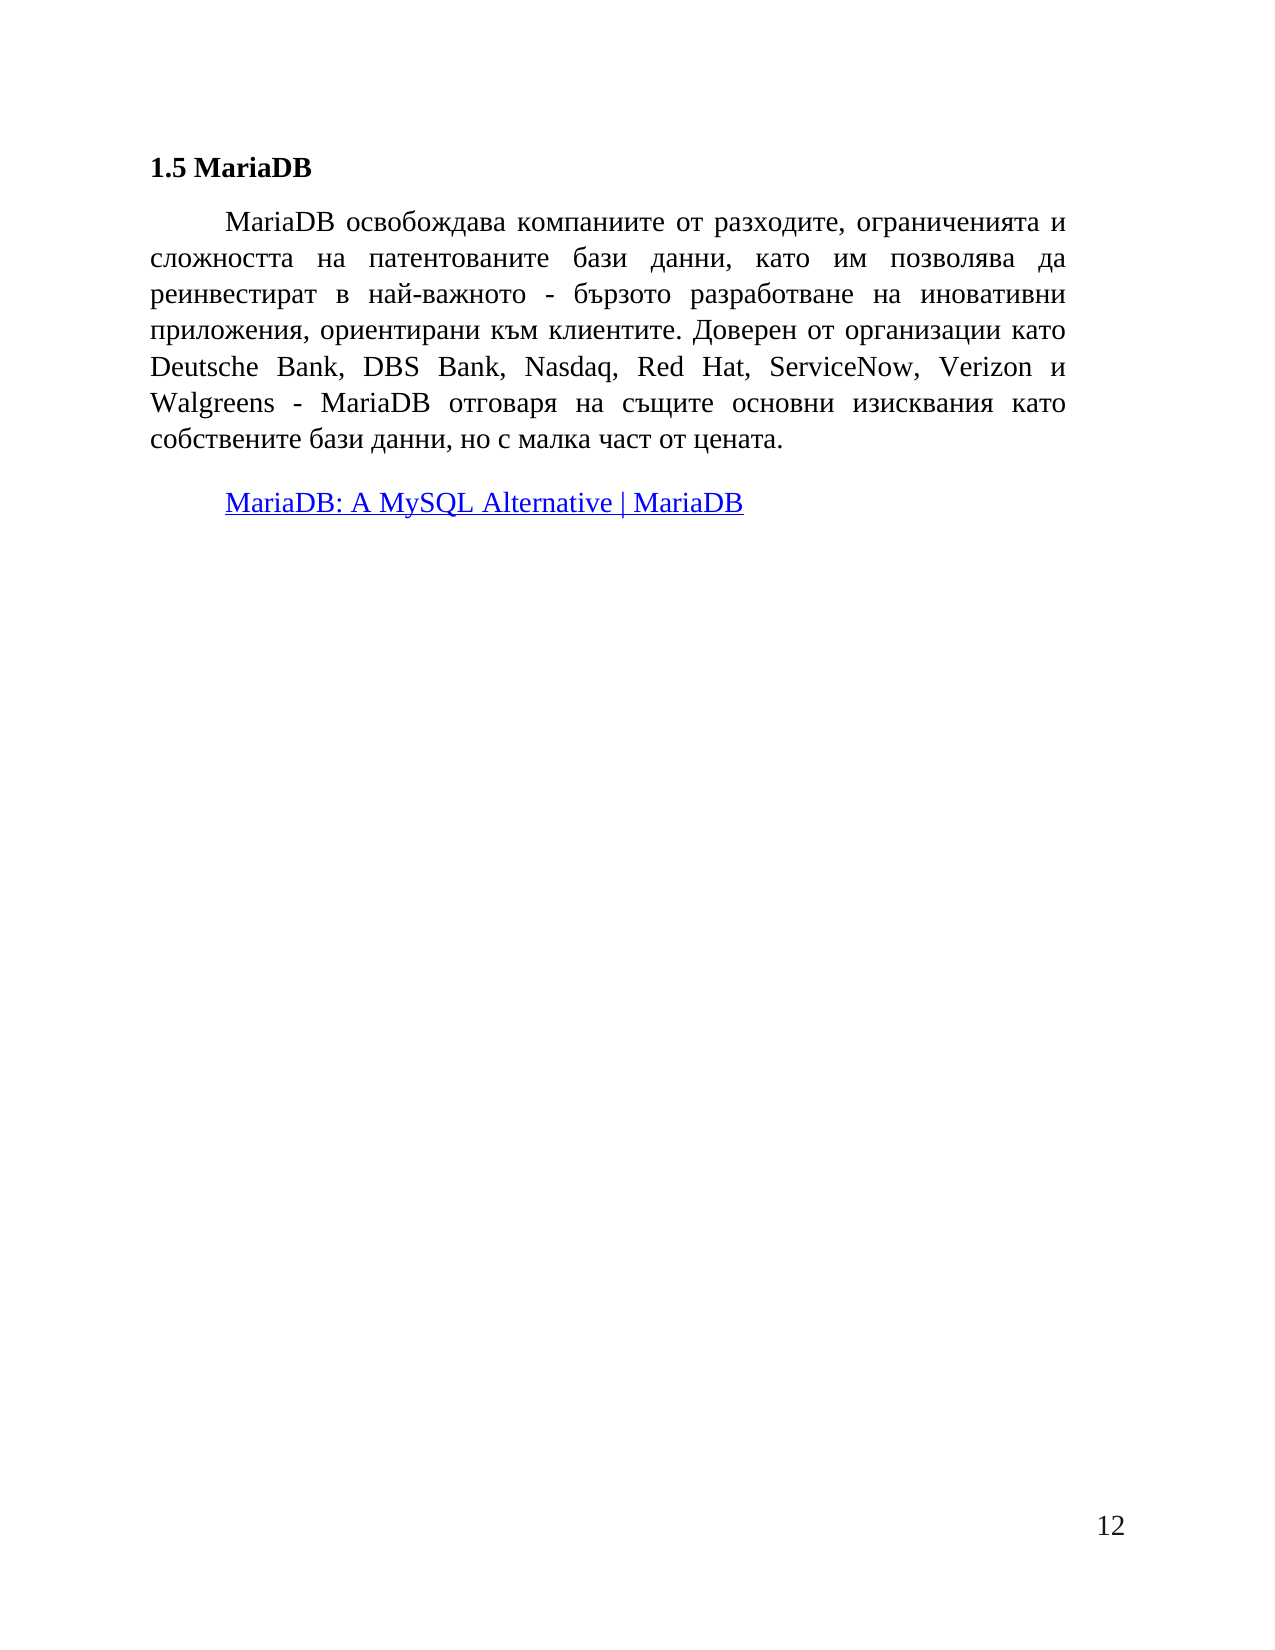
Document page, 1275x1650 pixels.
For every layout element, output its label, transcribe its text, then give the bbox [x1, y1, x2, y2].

text MariaDB освобождава компаниите от разходите, ограниченията и сложността на патентованите бази данни, като им позволява да реинвестират в най-важното - бързото разработване на иновативни приложения, ориентирани към клиентите. Доверен от организации като Deutsche Bank, DBS Bank, Nasdaq, Red Hat, ServiceNow, Verizon и Walgreens - MariaDB отговаря на същите основни изисквания като собствените бази данни, но с малка част от цената. [150, 204, 1067, 240]
text MariaDB: A MySQL Alternative | MariaDB [150, 485, 1067, 518]
text MariaDB освобождава компаниите от разходите, ограниченията и сложността на патентованите бази данни, като им позволява да реинвестират в най-важното - бързото разработване на иновативни приложения, ориентирани към клиентите. Доверен от организации като Deutsche Bank, DBS Bank, Nasdaq, Red Hat, ServiceNow, Verizon и Walgreens - MariaDB отговаря на същите основни изисквания като собствените бази данни, но с малка част от цената. [150, 418, 1067, 454]
text 1.5 MariaDB [150, 150, 1125, 183]
